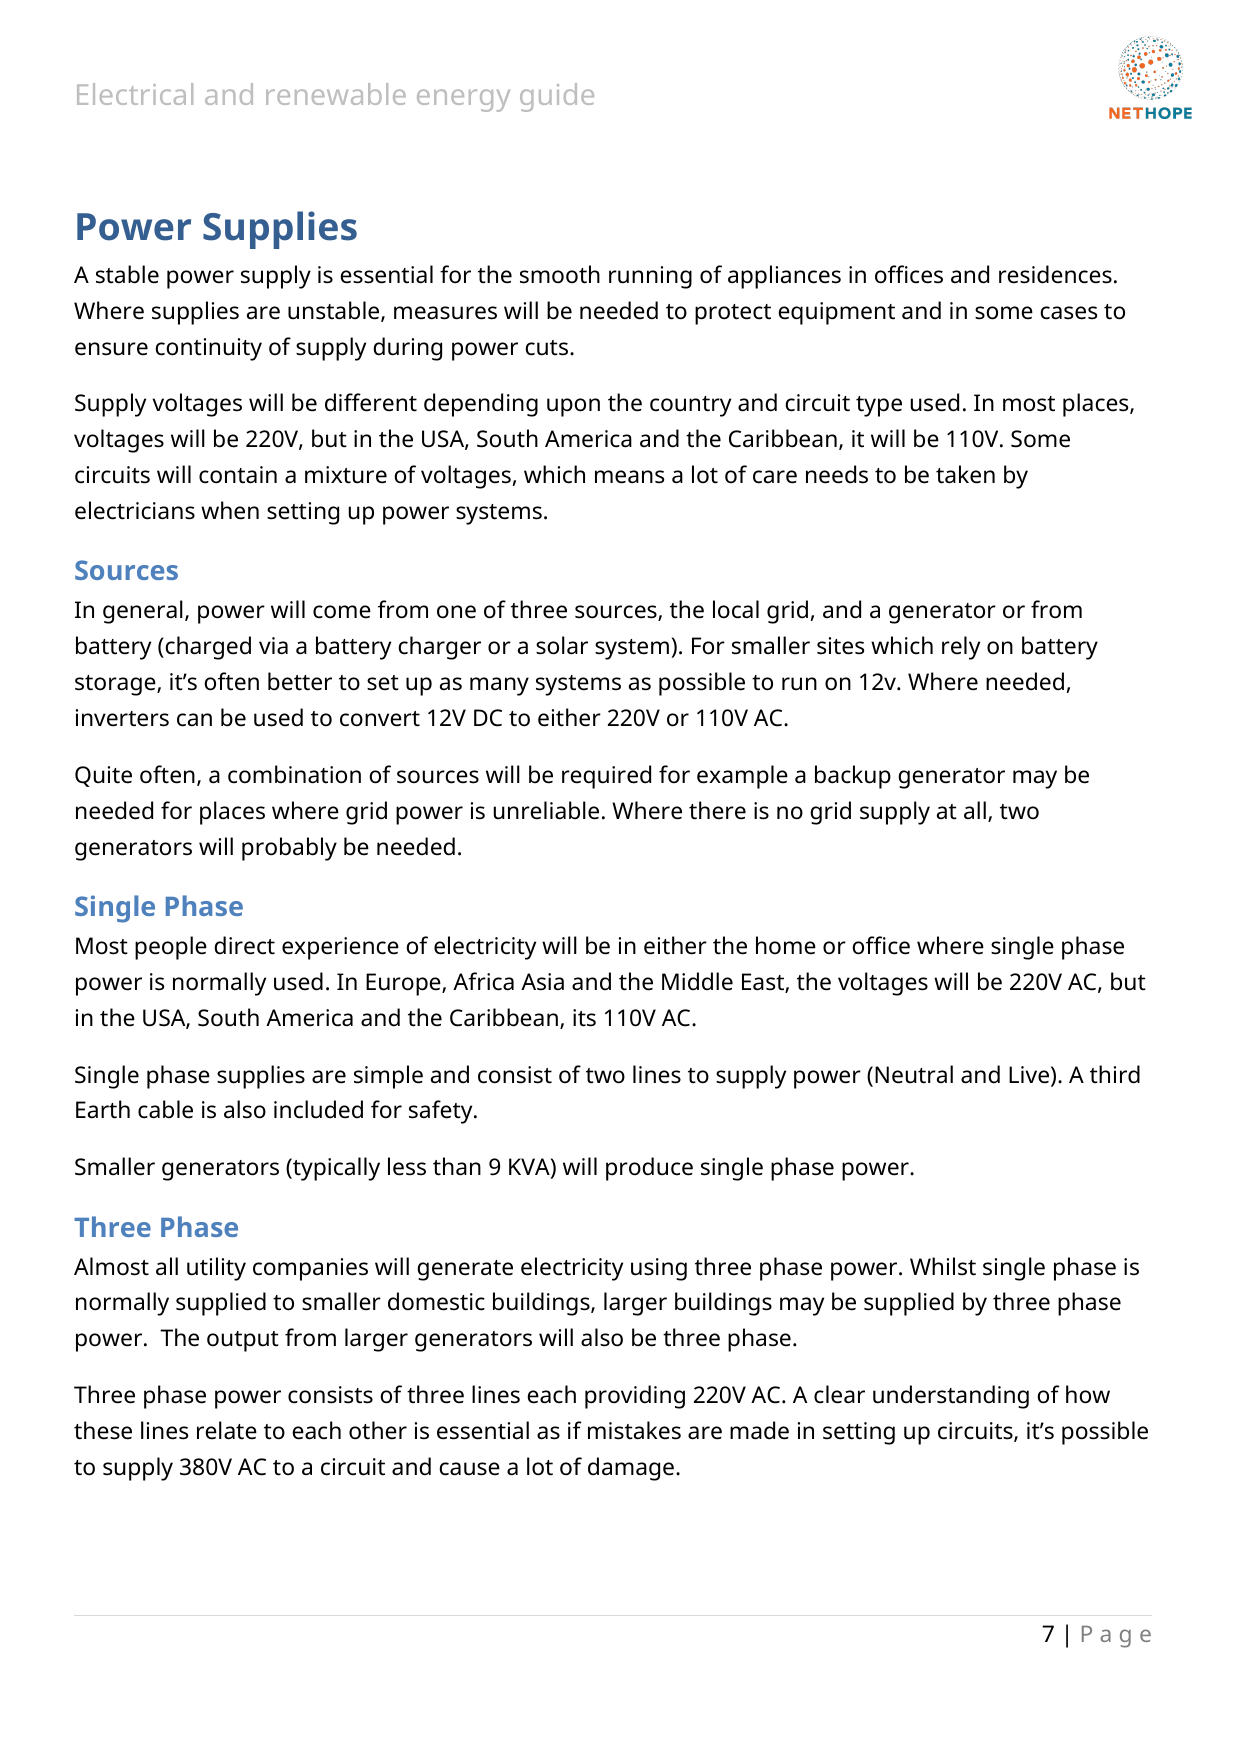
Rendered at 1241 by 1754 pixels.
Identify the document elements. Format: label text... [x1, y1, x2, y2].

text Supply voltages will be different depending upon the country and circuit type used. In most places, voltages will be 220V, but in the USA, South America and the Caribbean, it will be 110V. Some circuits will contain a mixture of voltages, which means a lot of care needs to be taken by electricians when setting up power systems. [74, 387, 1152, 526]
subtitle Power Supplies [74, 200, 1152, 251]
subtitle Three Phase [74, 1208, 1152, 1245]
text Quite often, a combination of sources will be required for example a backup generator may be needed for places where grid power is unreliable. Where there is no grid supply at all, two generators will probably be needed. [74, 759, 1152, 862]
text Single phase supplies are simple and consist of two lines to supply power (Neutral and Live). A third Earth cable is also included for safety. [74, 1058, 1152, 1126]
picture [1109, 36, 1192, 119]
subtitle Sources [74, 552, 1152, 589]
text Three phase power consists of three lines each providing 220V AC. A clear understanding of how these lines relate to each other is essential as if mistakes are made in setting up circuits, it’s possible to supply 380V AC to a circuit and cause a lot of damage. [74, 1379, 1152, 1482]
text Almost all utility companies will generate electricity using three phase power. Whilst single phase is normally supplied to smaller domestic buildings, larger buildings may be supplied by three phase power. The output from larger generators will also be three phase. [74, 1250, 1152, 1353]
text Most people direct experience of electricity will be in either the home or office where single phase power is normally used. In Europe, Africa Asia and the Middle East, the voltages will be 220V AC, but in the USA, South America and the Caribbean, its 110V AC. [74, 930, 1152, 1033]
text Smaller generators (typically less than 9 KVA) will produce single phase power. [74, 1151, 1152, 1182]
text A stable power supply is essential for the smooth running of appliances in offices and residences. Where supplies are unstable, measures will be needed to protect equipment and in some cases to ensure continuity of supply during power cuts. [74, 259, 1152, 362]
subtitle Single Phase [74, 887, 1152, 924]
text In general, power will come from one of three sources, the local grid, and a generator or from battery (charged via a battery charger or a solar system). For smaller sites which rely on battery storage, it’s often better to set up as many systems as possible to run on 12v. Where needed, inverters can be used to convert 12V DC to either 220V or 110V AC. [74, 594, 1152, 733]
